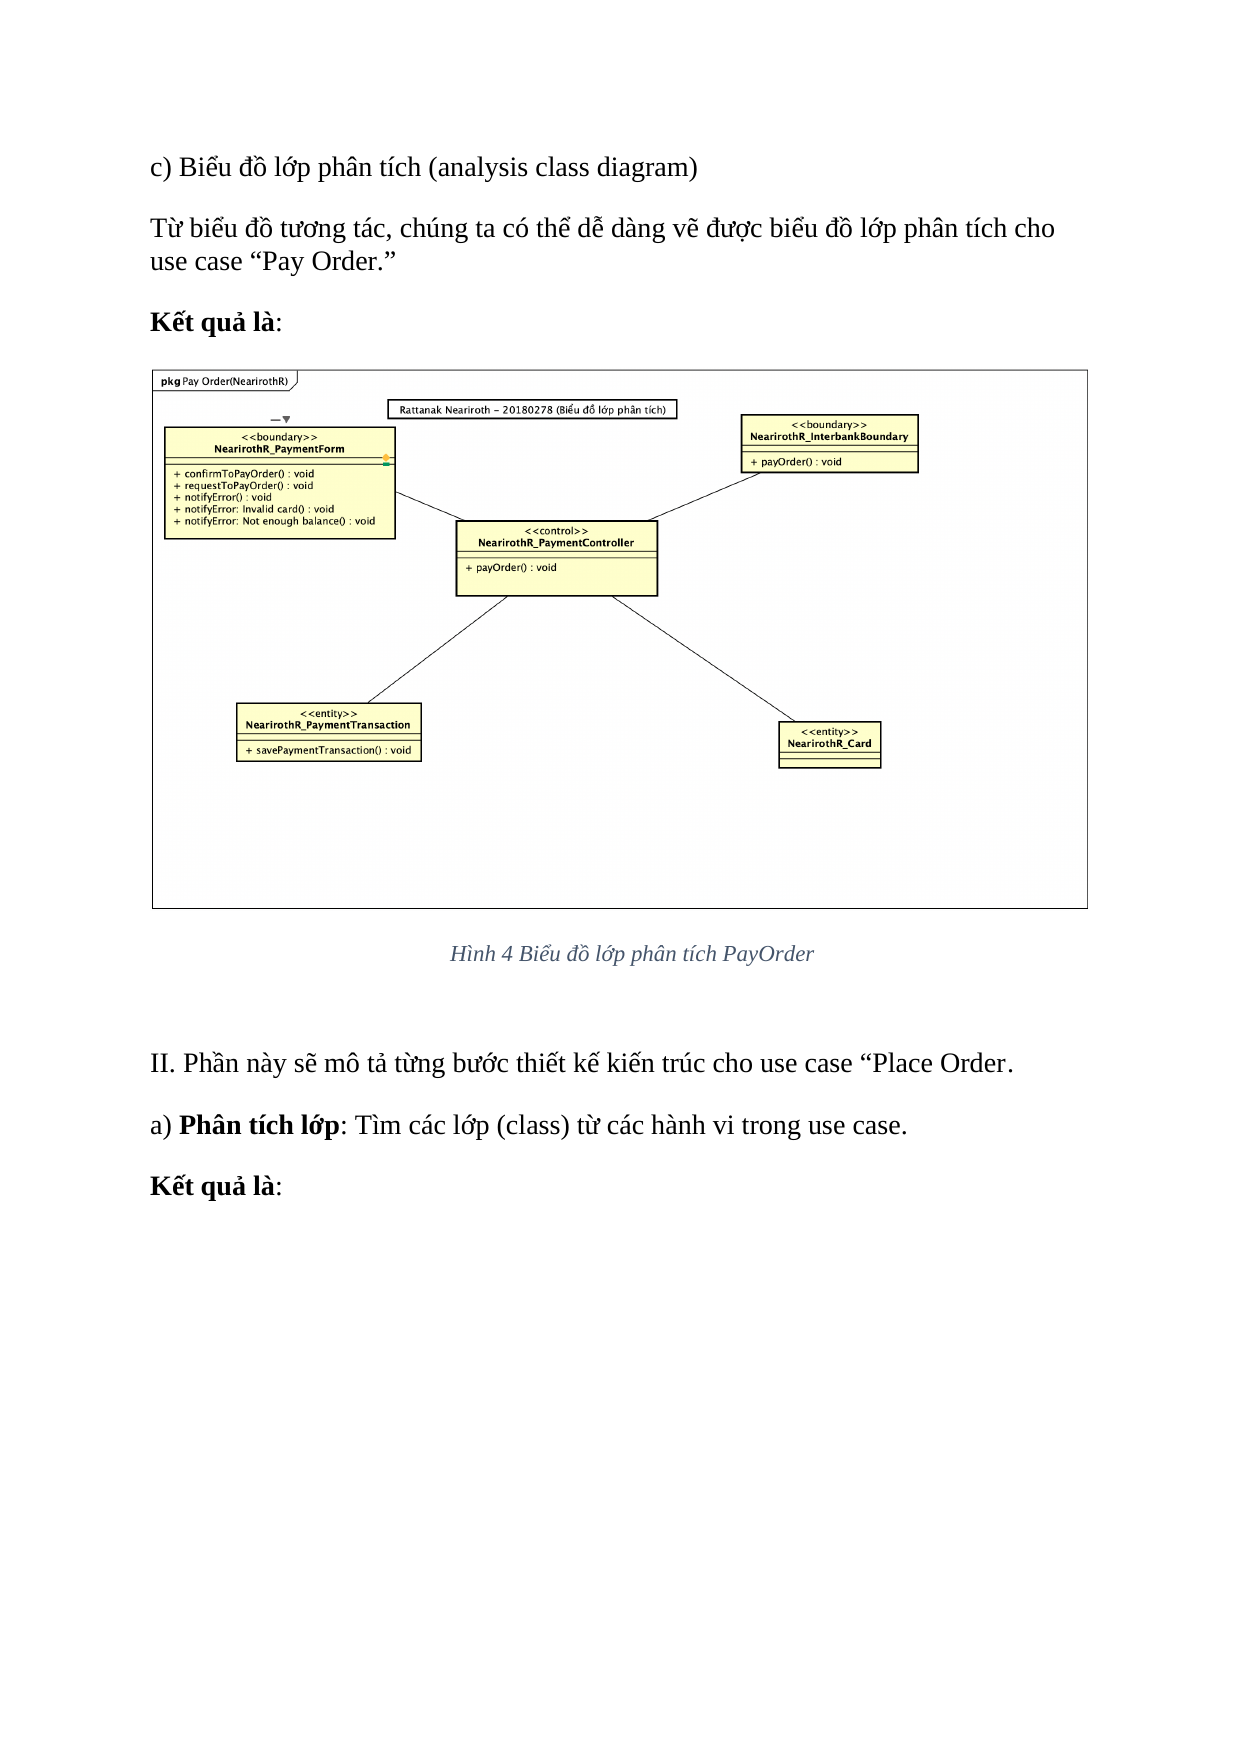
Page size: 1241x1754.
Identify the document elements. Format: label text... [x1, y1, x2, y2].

picture [150, 367, 1091, 911]
text Kết quả là: [150, 1169, 1090, 1202]
text II. Phần này sẽ mô tả từng bước thiết kế kiến trúc cho use case “Place Order. [150, 1046, 1090, 1078]
text a) Phân tích lớp: Tìm các lớp (class) từ các hành vi trong use case. [150, 1108, 1090, 1140]
text Kết quả là: [150, 306, 1090, 338]
text Hình 4 Biểu đồ lớp phân tích PayOrder [375, 939, 1090, 966]
text Từ biểu đồ tương tác, chúng ta có thể dễ dàng vẽ được biểu đồ lớp phân tích cho use case “Pay Order.” [150, 212, 1090, 276]
text c) Biểu đồ lớp phân tích (analysis class diagram) [150, 150, 1090, 182]
